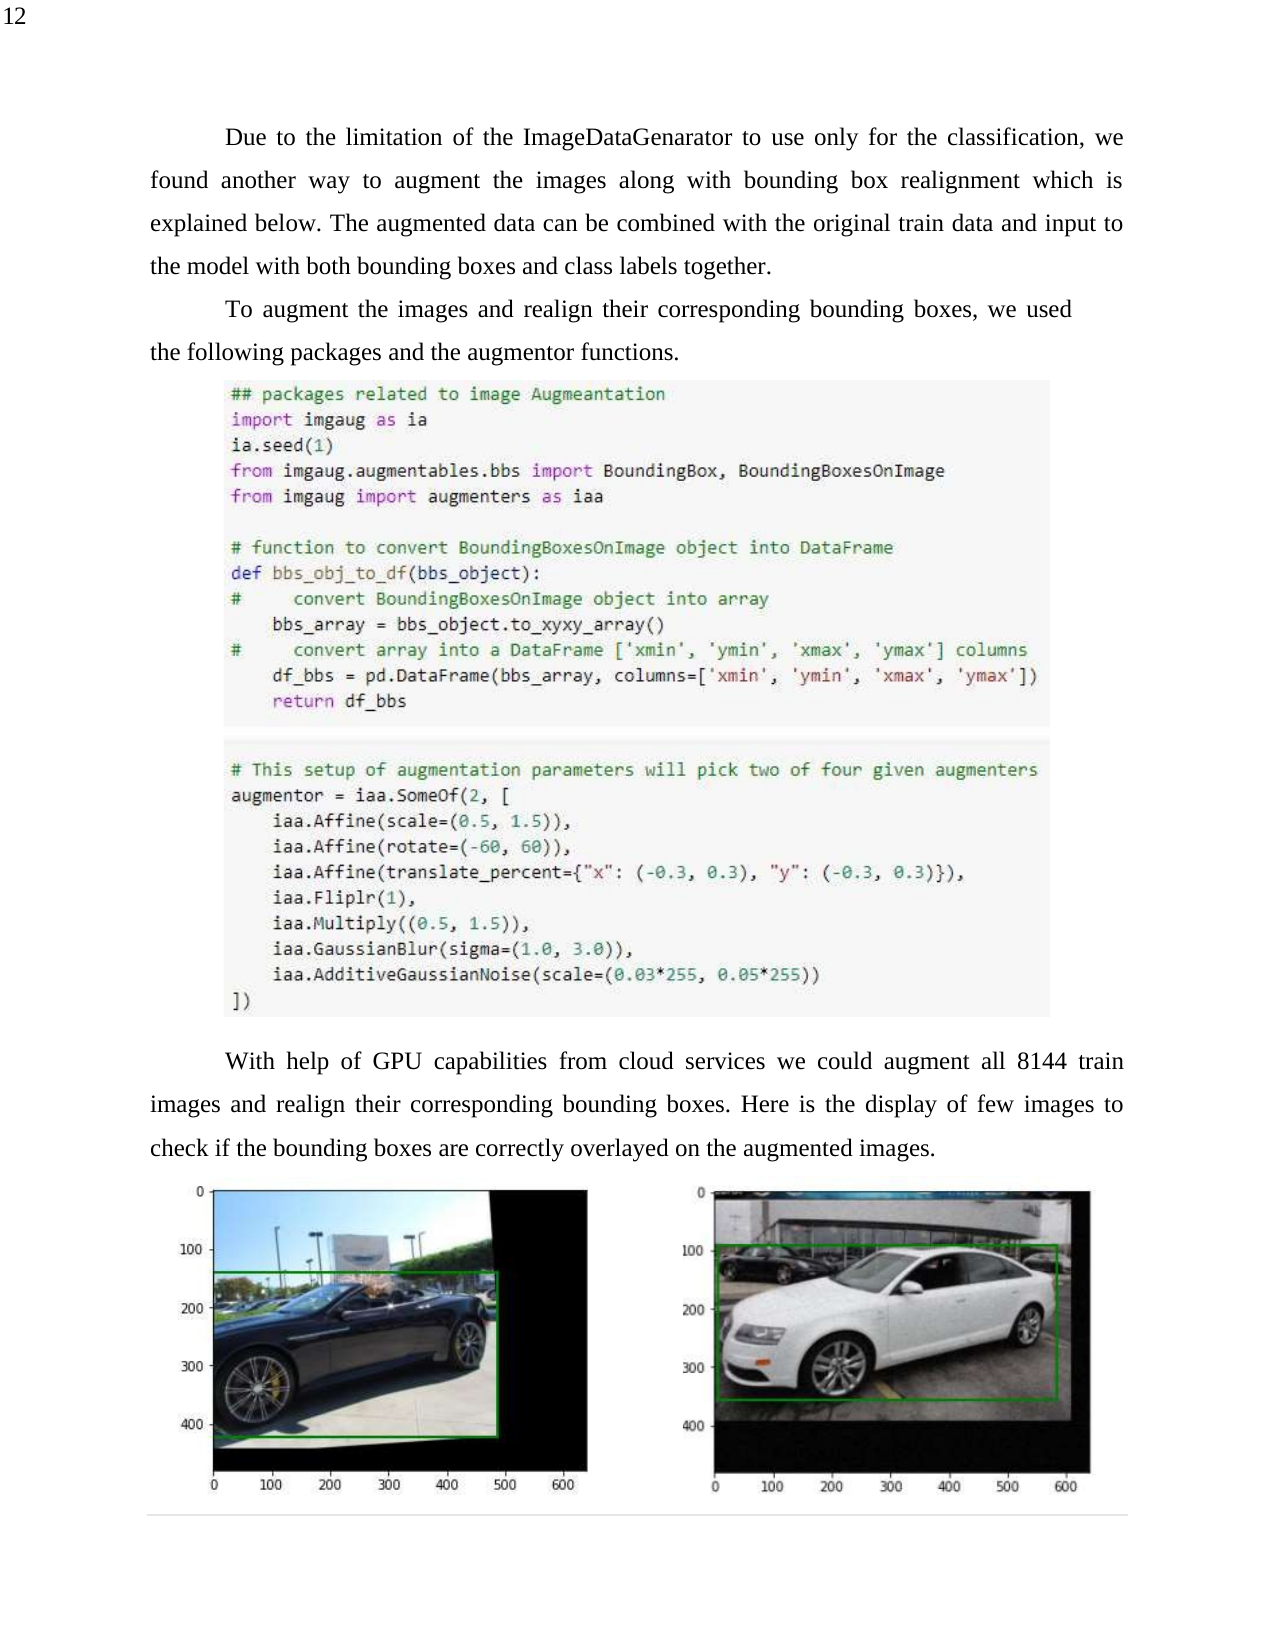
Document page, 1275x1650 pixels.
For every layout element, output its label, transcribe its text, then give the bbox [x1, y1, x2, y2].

picture [177, 1177, 589, 1495]
picture [223, 380, 1050, 1017]
text Due to the limitation of the ImageDataGenarator to use only for the classification, we found another way to augment the images along with bounding box realignment which is explained below. The augmented data can be combined with the original train data and input to the model with both bounding boxes and class labels together. [150, 122, 1124, 280]
text To augment the images and realign their corresponding bounding boxes, we used the following packages and the augmentor functions. [150, 294, 1073, 366]
picture [682, 1176, 1096, 1495]
text With help of GPU capabilities from cloud services we could augment all 8144 train images and realign their corresponding bounding boxes. Here is the display of few images to check if the bounding boxes are correctly overlayed on the augmented images. [150, 1046, 1124, 1161]
